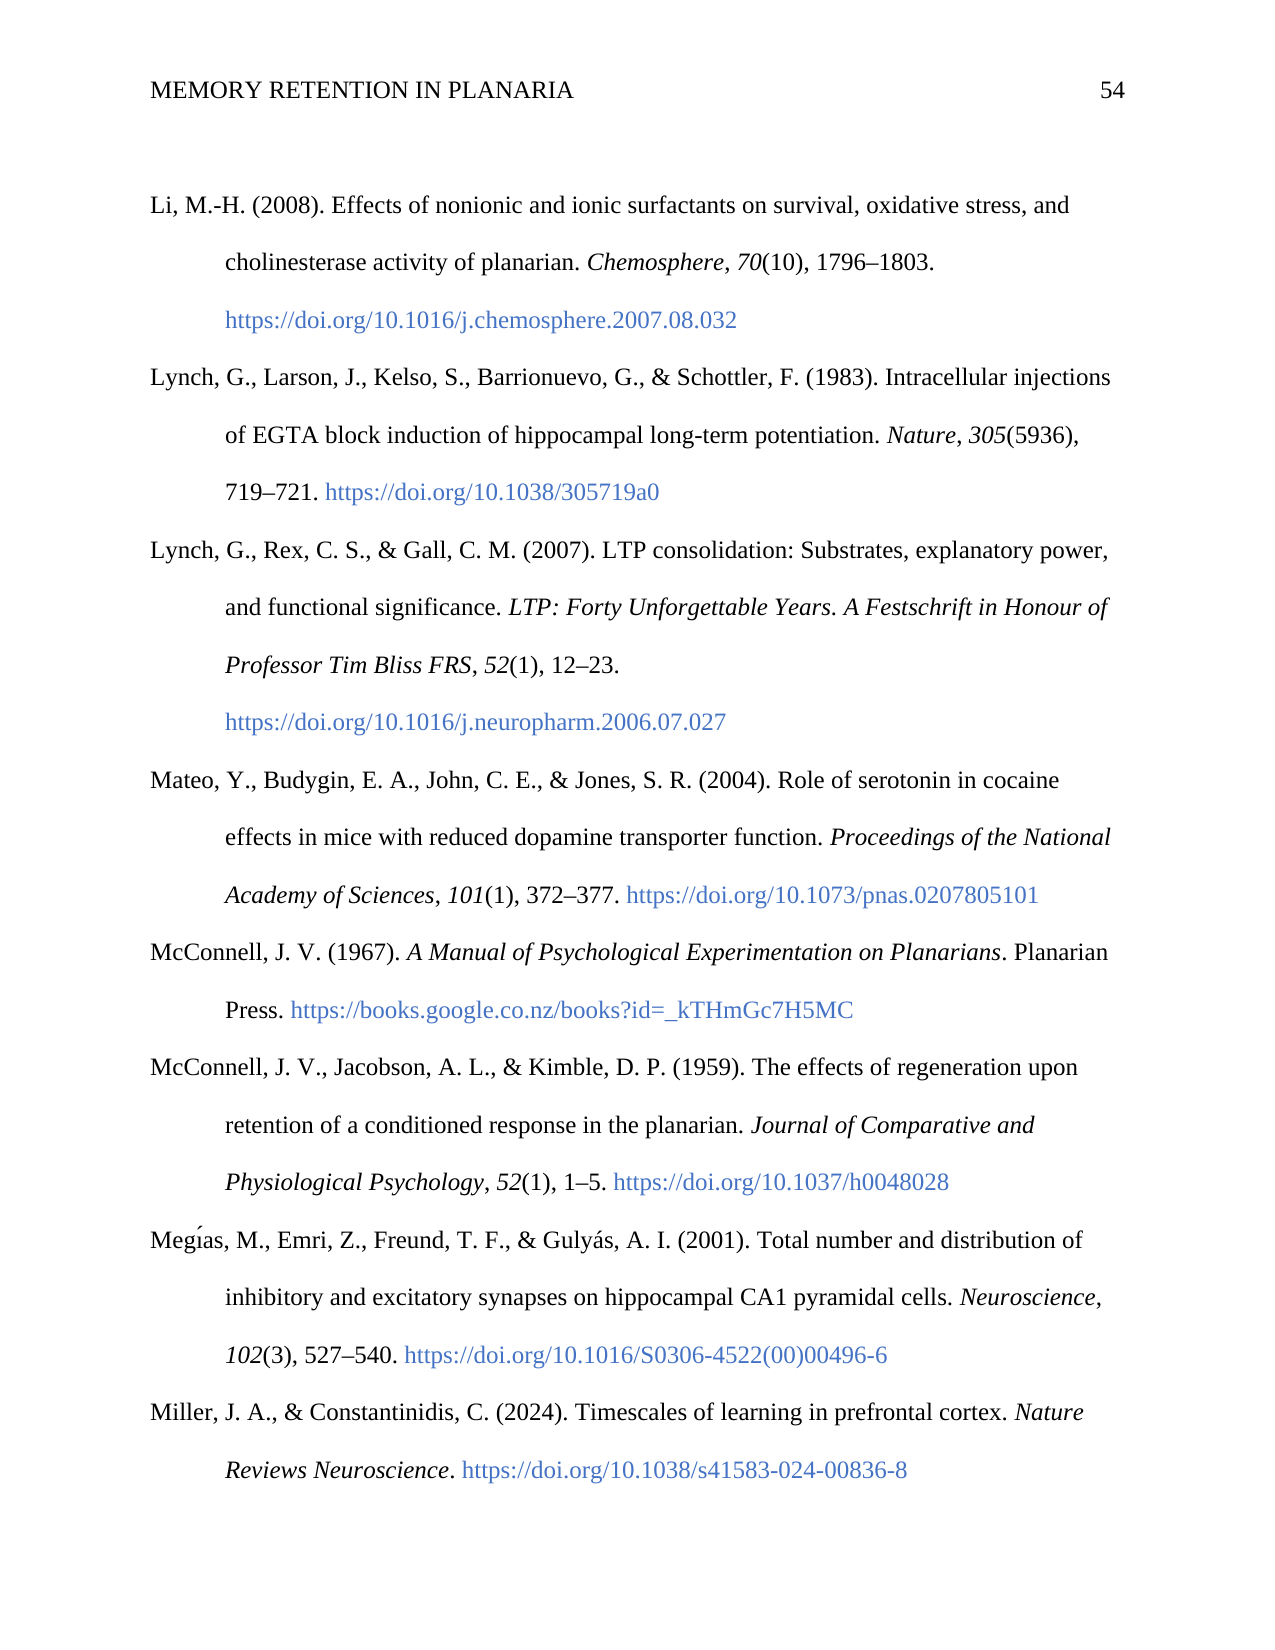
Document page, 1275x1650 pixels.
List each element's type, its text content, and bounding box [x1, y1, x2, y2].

text Li, M.-H. (2008). Effects of nonionic and ionic surfactants on survival, oxidative stress, and cholinesterase activity of planarian. Chemosphere, 70(10), 1796–1803. https://doi.org/10.1016/j.chemosphere.2007.08.032 [150, 190, 1125, 334]
text Lynch, G., Larson, J., Kelso, S., Barrionuevo, G., & Schottler, F. (1983). Intracellular injections of EGTA block induction of hippocampal long-term potentiation. Nature, 305(5936), 719–721. https://doi.org/10.1038/305719a0 [150, 362, 1125, 506]
text Miller, J. A., & Constantinidis, C. (2024). Timescales of learning in prefrontal cortex. Nature Reviews Neuroscience. https://doi.org/10.1038/s41583-024-00836-8 [150, 1397, 1125, 1484]
text Lynch, G., Rex, C. S., & Gall, C. M. (2007). LTP consolidation: Substrates, explanatory power, and functional significance. LTP: Forty Unforgettable Years. A Festschrift in Honour of Professor Tim Bliss FRS, 52(1), 12–23. https://doi.org/10.1016/j.neuropharm.2006.07.027 [150, 535, 1125, 736]
text McConnell, J. V. (1967). A Manual of Psychological Experimentation on Planarians. Planarian Press. https://books.google.co.nz/books?id=_kTHmGc7H5MC [150, 937, 1125, 1024]
text McConnell, J. V., Jacobson, A. L., & Kimble, D. P. (1959). The effects of regeneration upon retention of a conditioned response in the planarian. Journal of Comparative and Physiological Psychology, 52(1), 1–5. https://doi.org/10.1037/h0048028 [150, 1052, 1125, 1196]
text Megı́as, M., Emri, Z., Freund, T. F., & Gulyás, A. I. (2001). Total number and distribution of inhibitory and excitatory synapses on hippocampal CA1 pyramidal cells. Neuroscience, 102(3), 527–540. https://doi.org/10.1016/S0306-4522(00)00496-6 [150, 1225, 1125, 1369]
text Mateo, Y., Budygin, E. A., John, C. E., & Jones, S. R. (2004). Role of serotonin in cocaine effects in mice with reduced dopamine transporter function. Proceedings of the National Academy of Sciences, 101(1), 372–377. https://doi.org/10.1073/pnas.0207805101 [150, 765, 1125, 909]
